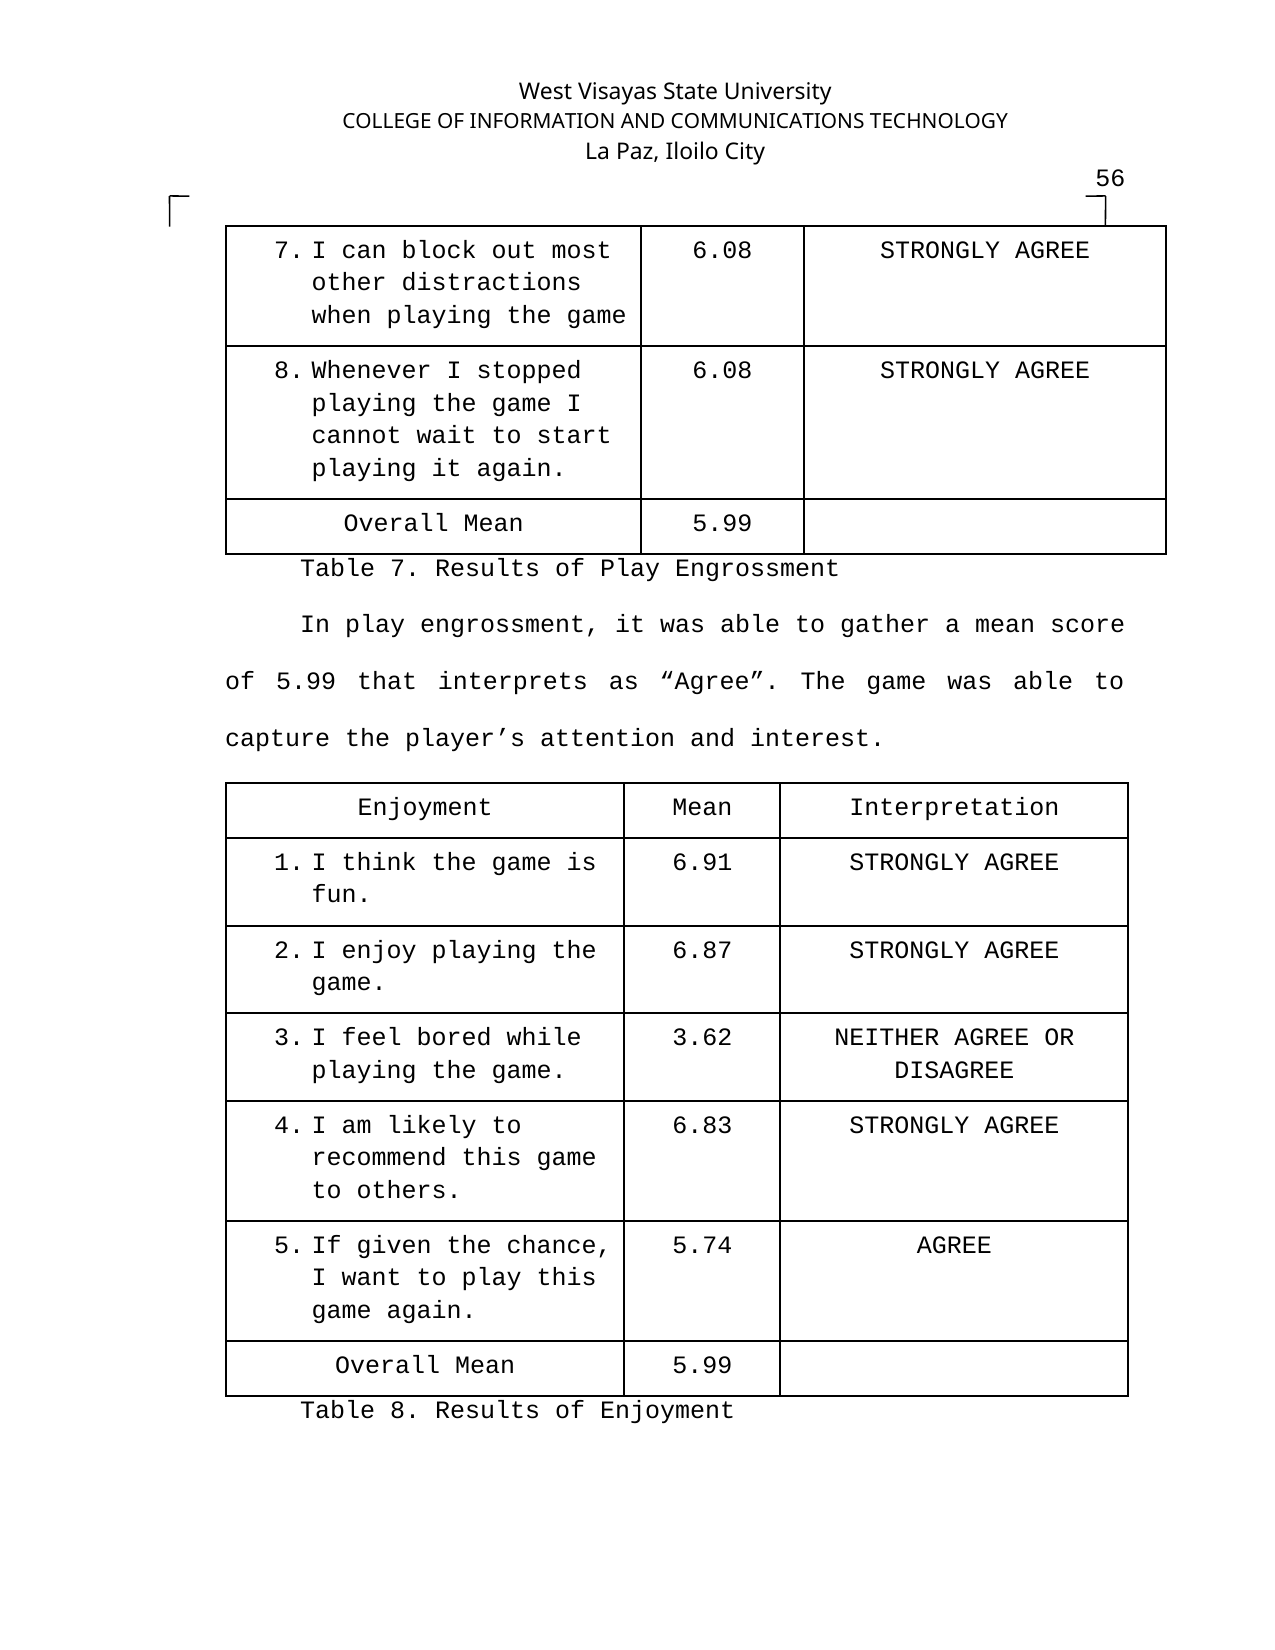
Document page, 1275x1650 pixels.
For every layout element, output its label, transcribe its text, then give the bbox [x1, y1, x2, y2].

table_cell 6.87 [625, 927, 779, 1012]
table_cell Overall Mean [227, 1342, 623, 1395]
table_cell 5.99 [625, 1342, 779, 1395]
table_cell 5.99 [642, 500, 803, 553]
text Table 7. Results of Play Engrossment [225, 555, 1125, 584]
table_cell [781, 1342, 1127, 1395]
table_cell AGREE [781, 1222, 1127, 1340]
table_cell STRONGLY AGREE [805, 227, 1165, 345]
table_cell STRONGLY AGREE [781, 1102, 1127, 1220]
table_cell STRONGLY AGREE [805, 347, 1165, 498]
table_cell I am likely to recommend this game to others. [227, 1102, 623, 1220]
table_cell 6.08 [642, 227, 803, 345]
table_cell I think the game is fun. [227, 839, 623, 925]
table_cell 6.91 [625, 839, 779, 925]
table_cell NEITHER AGREE OR DISAGREE [781, 1014, 1127, 1100]
text In play engrossment, it was able to gather a mean score of 5.99 that interprets as “Agree”. The game was able to capture the player’s attention and interest. [225, 612, 1125, 754]
text Table 8. Results of Enjoyment [225, 1397, 1125, 1426]
table_cell I enjoy playing the game. [227, 927, 623, 1012]
table_cell Overall Mean [227, 500, 640, 553]
table_cell STRONGLY AGREE [781, 839, 1127, 925]
table_header Interpretation [781, 784, 1127, 837]
table_cell 6.08 [642, 347, 803, 498]
table_cell STRONGLY AGREE [781, 927, 1127, 1012]
table_cell 5.74 [625, 1222, 779, 1340]
table_cell Whenever I stopped playing the game I cannot wait to start playing it again. [227, 347, 640, 498]
table_cell 3.62 [625, 1014, 779, 1100]
table_cell [805, 500, 1165, 553]
table_cell I feel bored while playing the game. [227, 1014, 623, 1100]
table_header Mean [625, 784, 779, 837]
table_header Enjoyment [227, 784, 623, 837]
table_cell If given the chance, I want to play this game again. [227, 1222, 623, 1340]
table_cell I can block out most other distractions when playing the game [227, 227, 640, 345]
table_cell 6.83 [625, 1102, 779, 1220]
